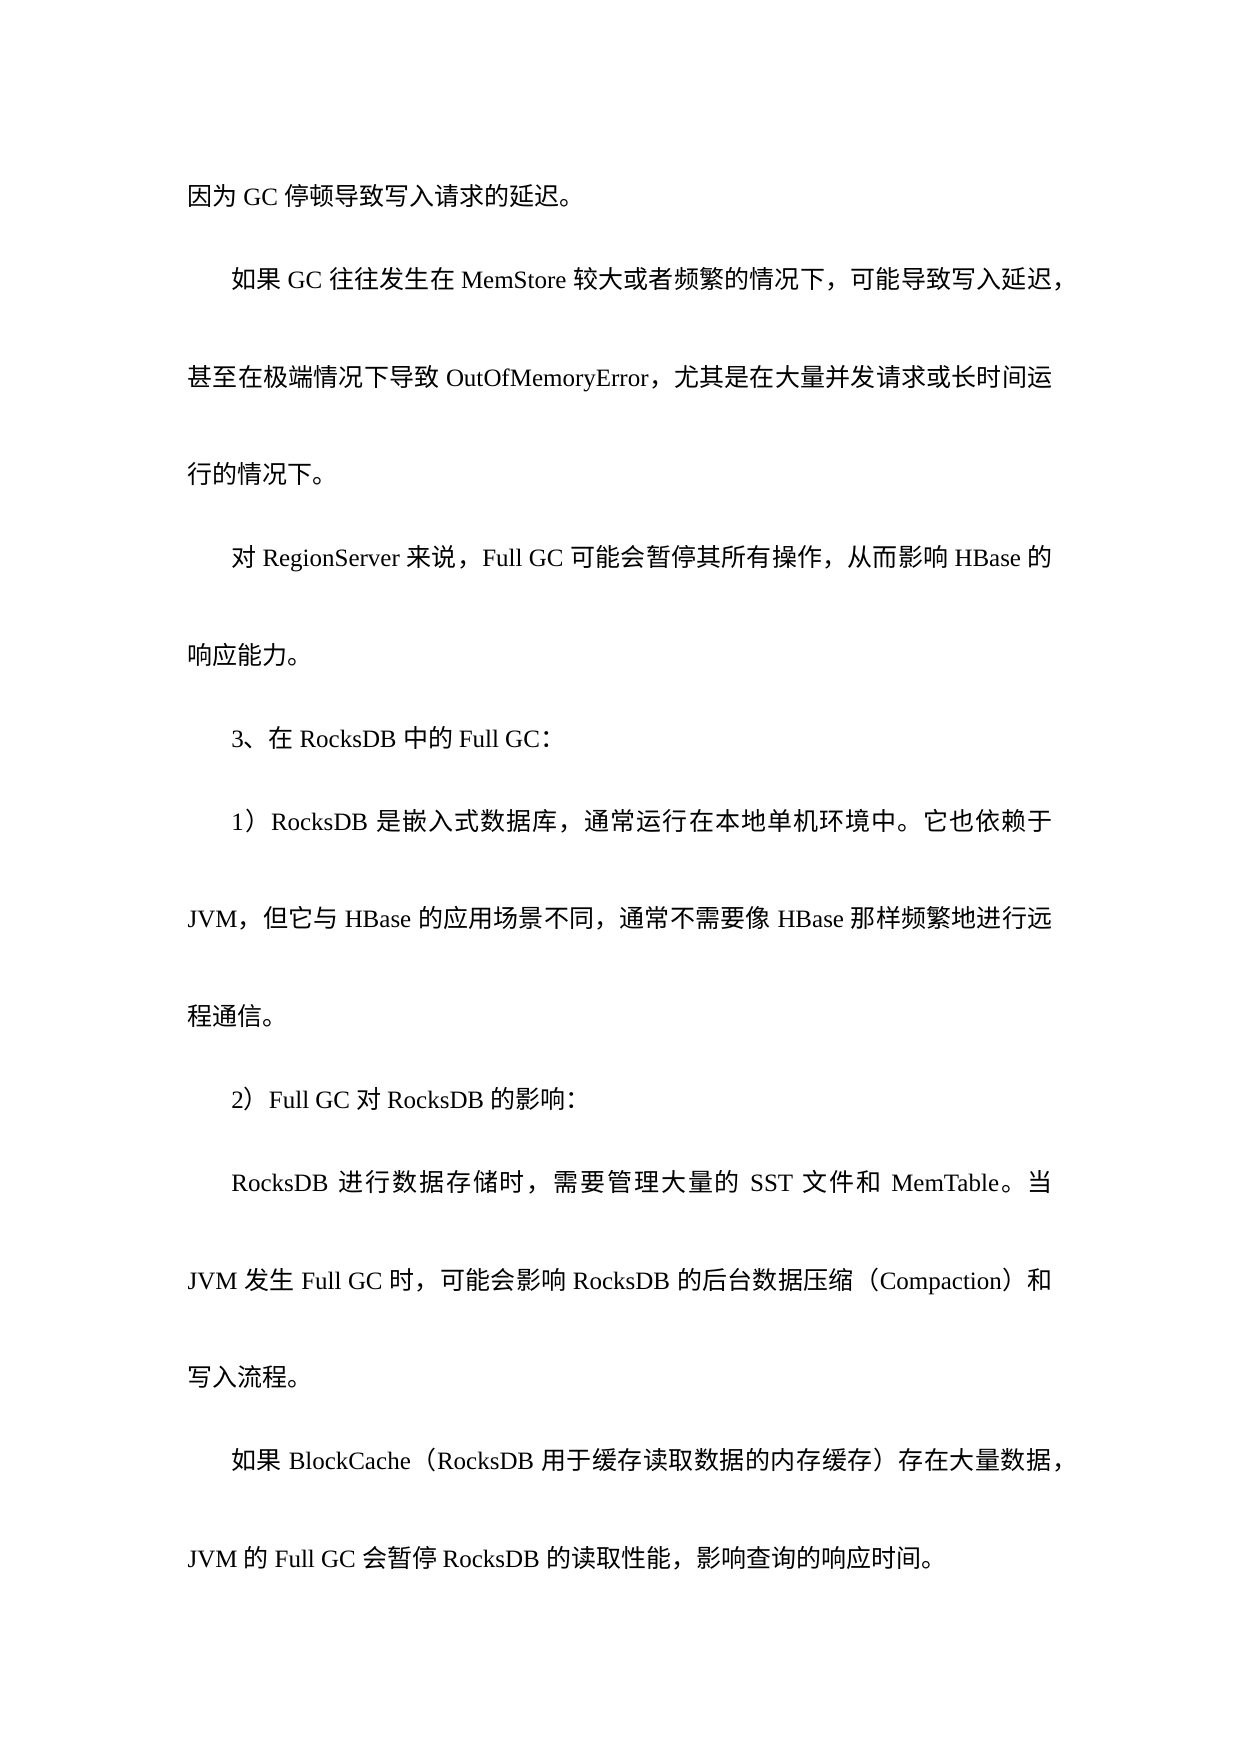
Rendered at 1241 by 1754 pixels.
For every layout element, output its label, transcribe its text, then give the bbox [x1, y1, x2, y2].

text 3、在 RocksDB 中的 Full GC： [187, 704, 1053, 769]
text 对 RegionServer 来说，Full GC 可能会暂停其所有操作，从而影响 HBase 的响应能力。 [187, 523, 1053, 686]
text RocksDB 进行数据存储时，需要管理大量的 SST 文件和 MemTable。当 JVM 发生 Full GC 时，可能会影响 RocksDB 的后台数据压缩（Compaction）和写入流程。 [187, 1148, 1053, 1408]
text 如果 GC 往往发生在 MemStore 较大或者频繁的情况下，可能导致写入延迟，甚至在极端情况下导致 OutOfMemoryError，尤其是在大量并发请求或长时间运行的情况下。 [187, 245, 1053, 505]
text 2）Full GC 对 RocksDB 的影响： [187, 1065, 1053, 1130]
text 1）RocksDB 是嵌入式数据库，通常运行在本地单机环境中。它也依赖于 JVM，但它与 HBase 的应用场景不同，通常不需要像 HBase 那样频繁地进行远程通信。 [187, 787, 1053, 1047]
text 如果 BlockCache（RocksDB 用于缓存读取数据的内存缓存）存在大量数据，JVM 的 Full GC 会暂停 RocksDB 的读取性能，影响查询的响应时间。 [187, 1426, 1053, 1589]
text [187, 162, 1053, 227]
